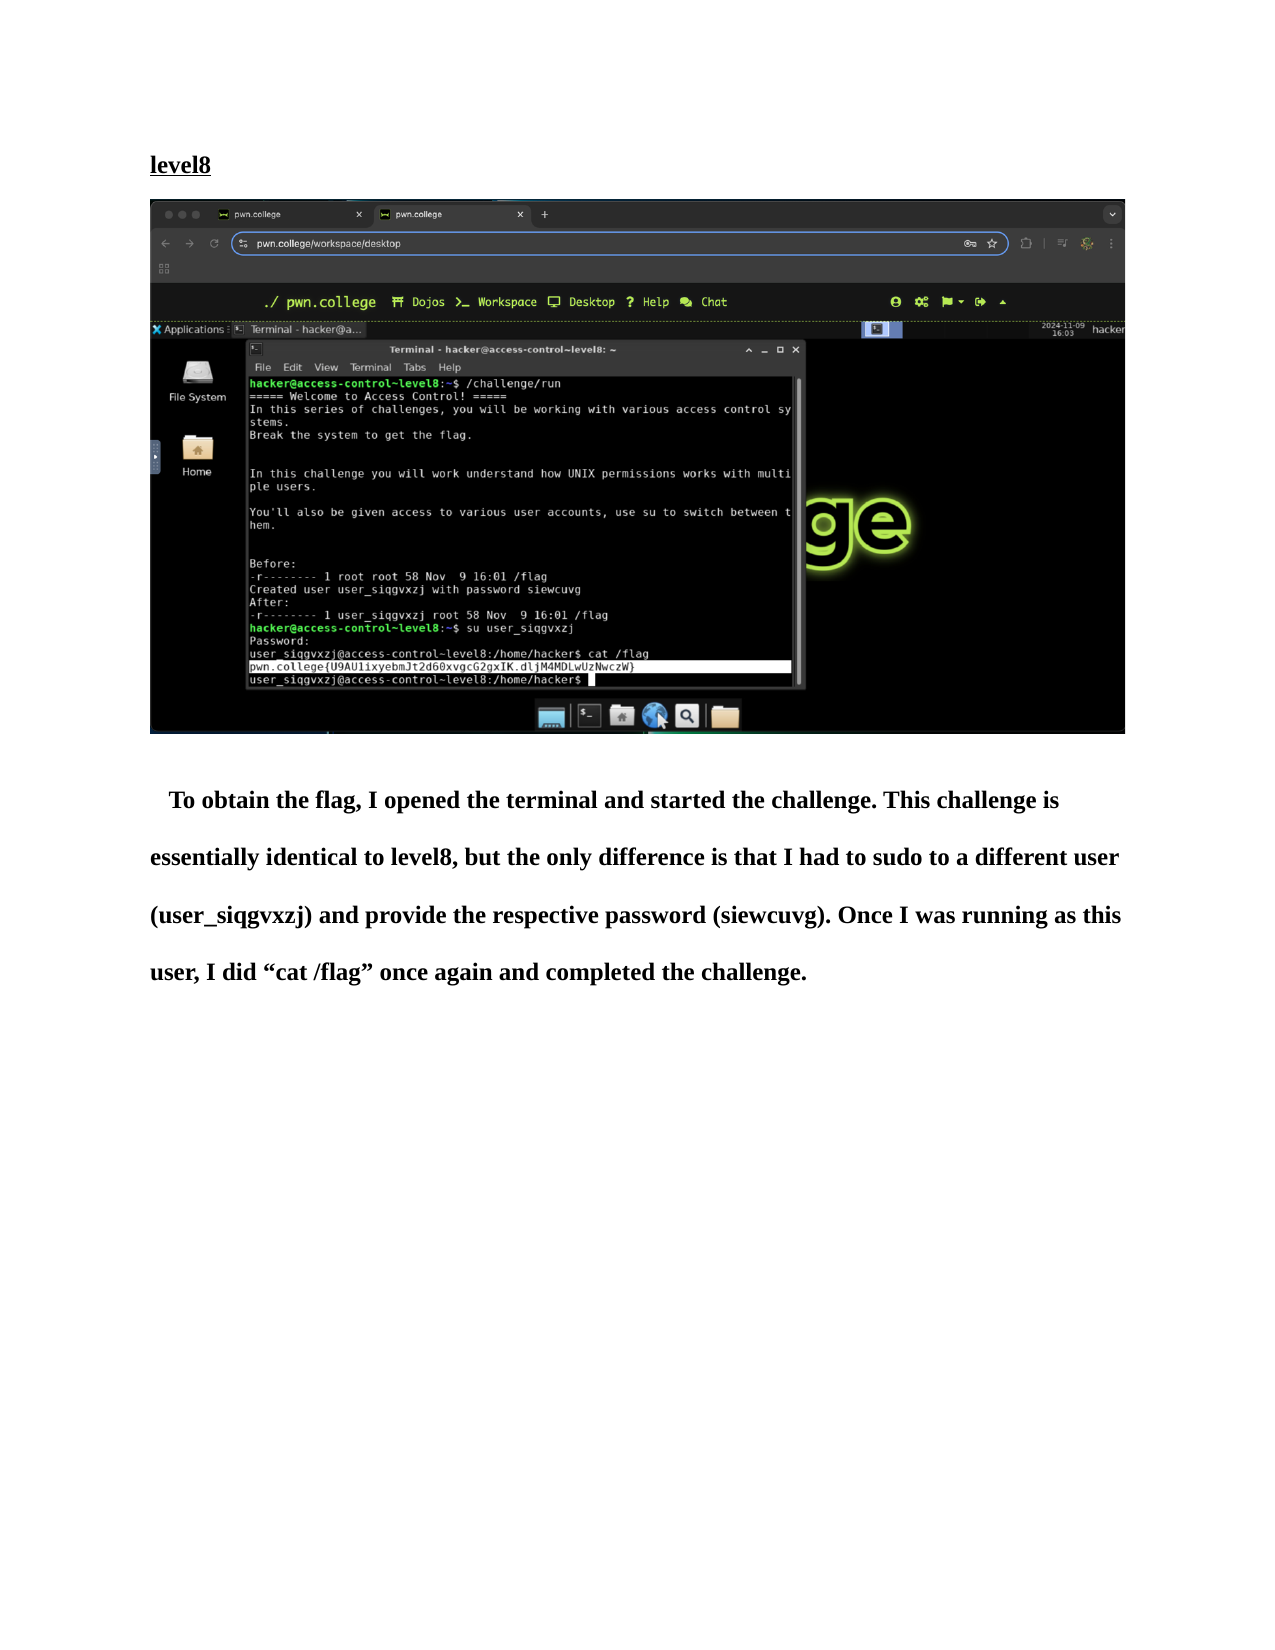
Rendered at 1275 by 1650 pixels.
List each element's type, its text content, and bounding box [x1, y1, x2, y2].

text level8 [150, 150, 1125, 179]
text To obtain the flag, I opened the terminal and started the challenge. This challenge is essentially identical to level8, but the only difference is that I had to sudo to a different user (user_siqgvxzj) and provide the respective password (siewcuvg). Once I was running as this user, I did “cat /flag” once again and completed the challenge. [150, 785, 1125, 986]
picture [150, 199, 1125, 734]
